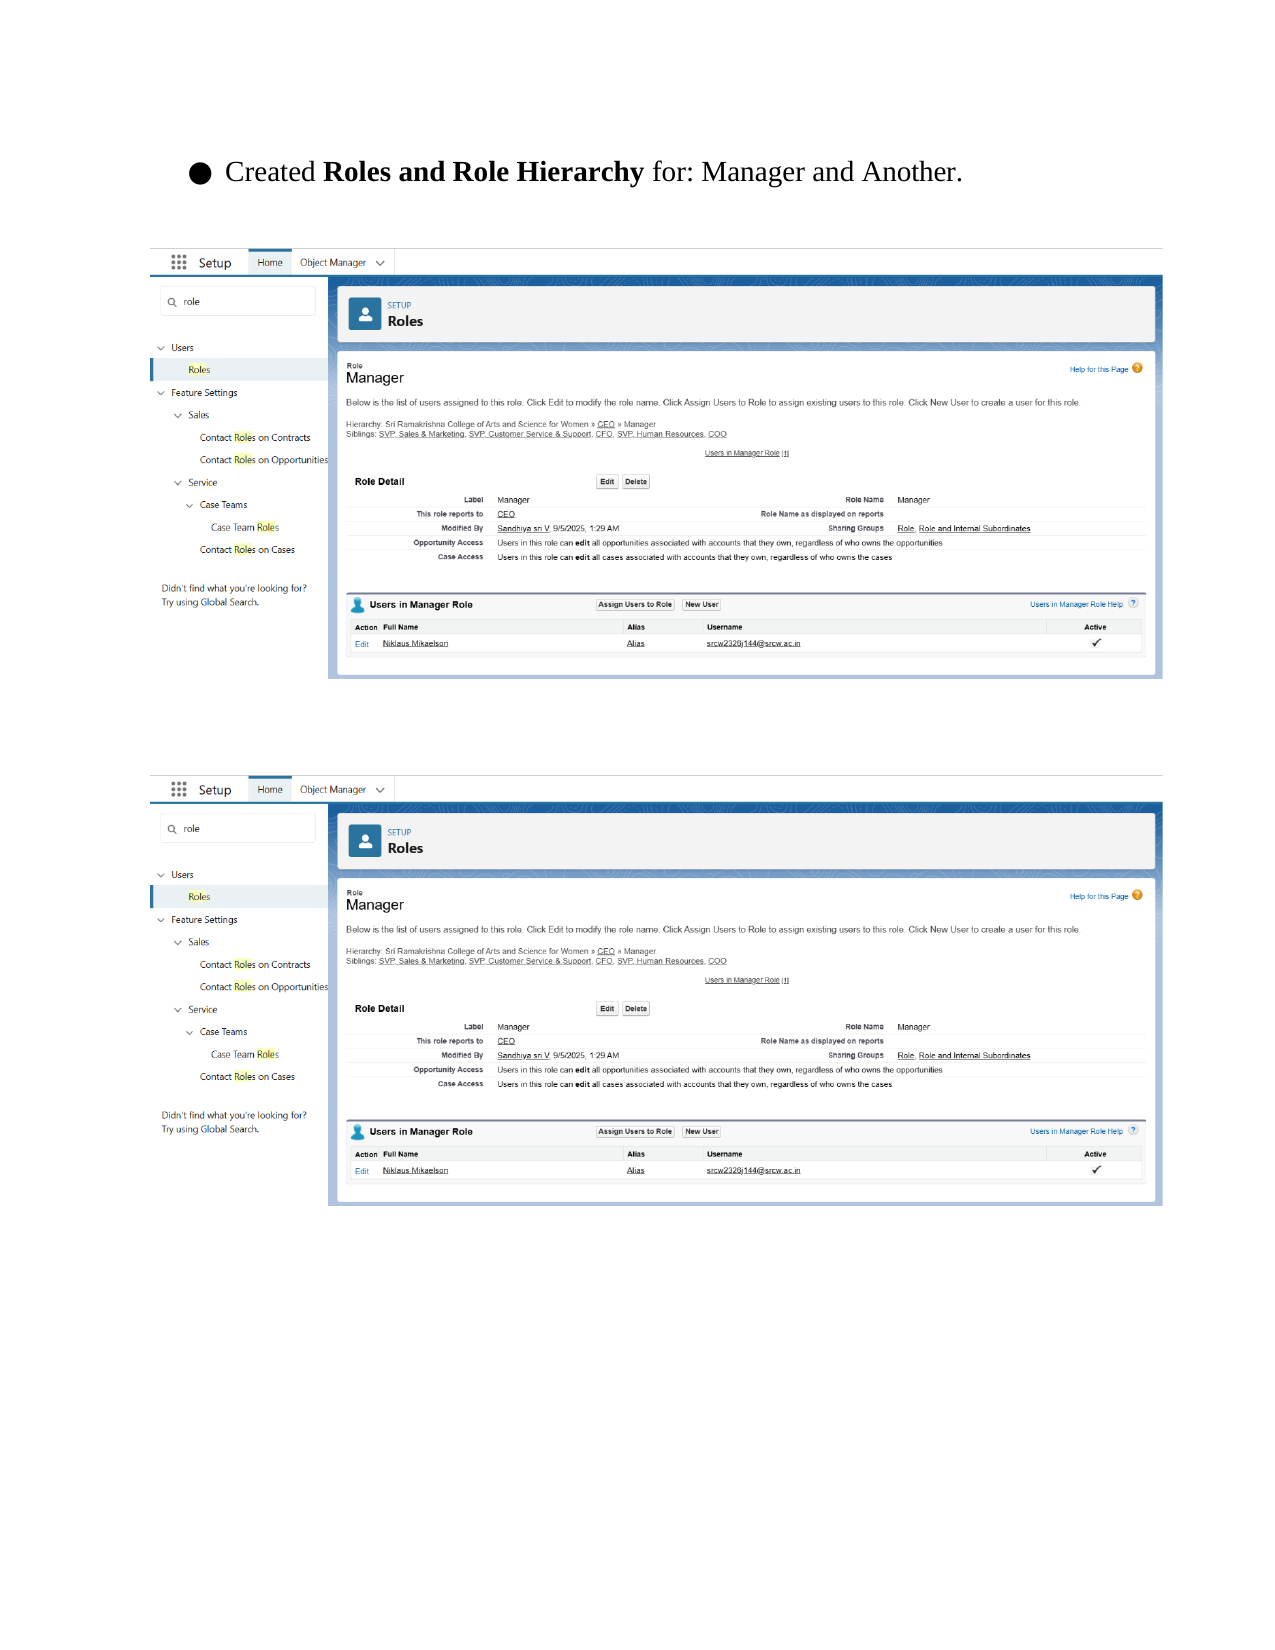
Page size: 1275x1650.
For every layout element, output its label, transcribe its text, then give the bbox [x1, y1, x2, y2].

picture [150, 248, 1163, 679]
picture [150, 775, 1163, 1206]
list Created Roles and Role Hierarchy for: Manager and Another. [187, 150, 1162, 190]
